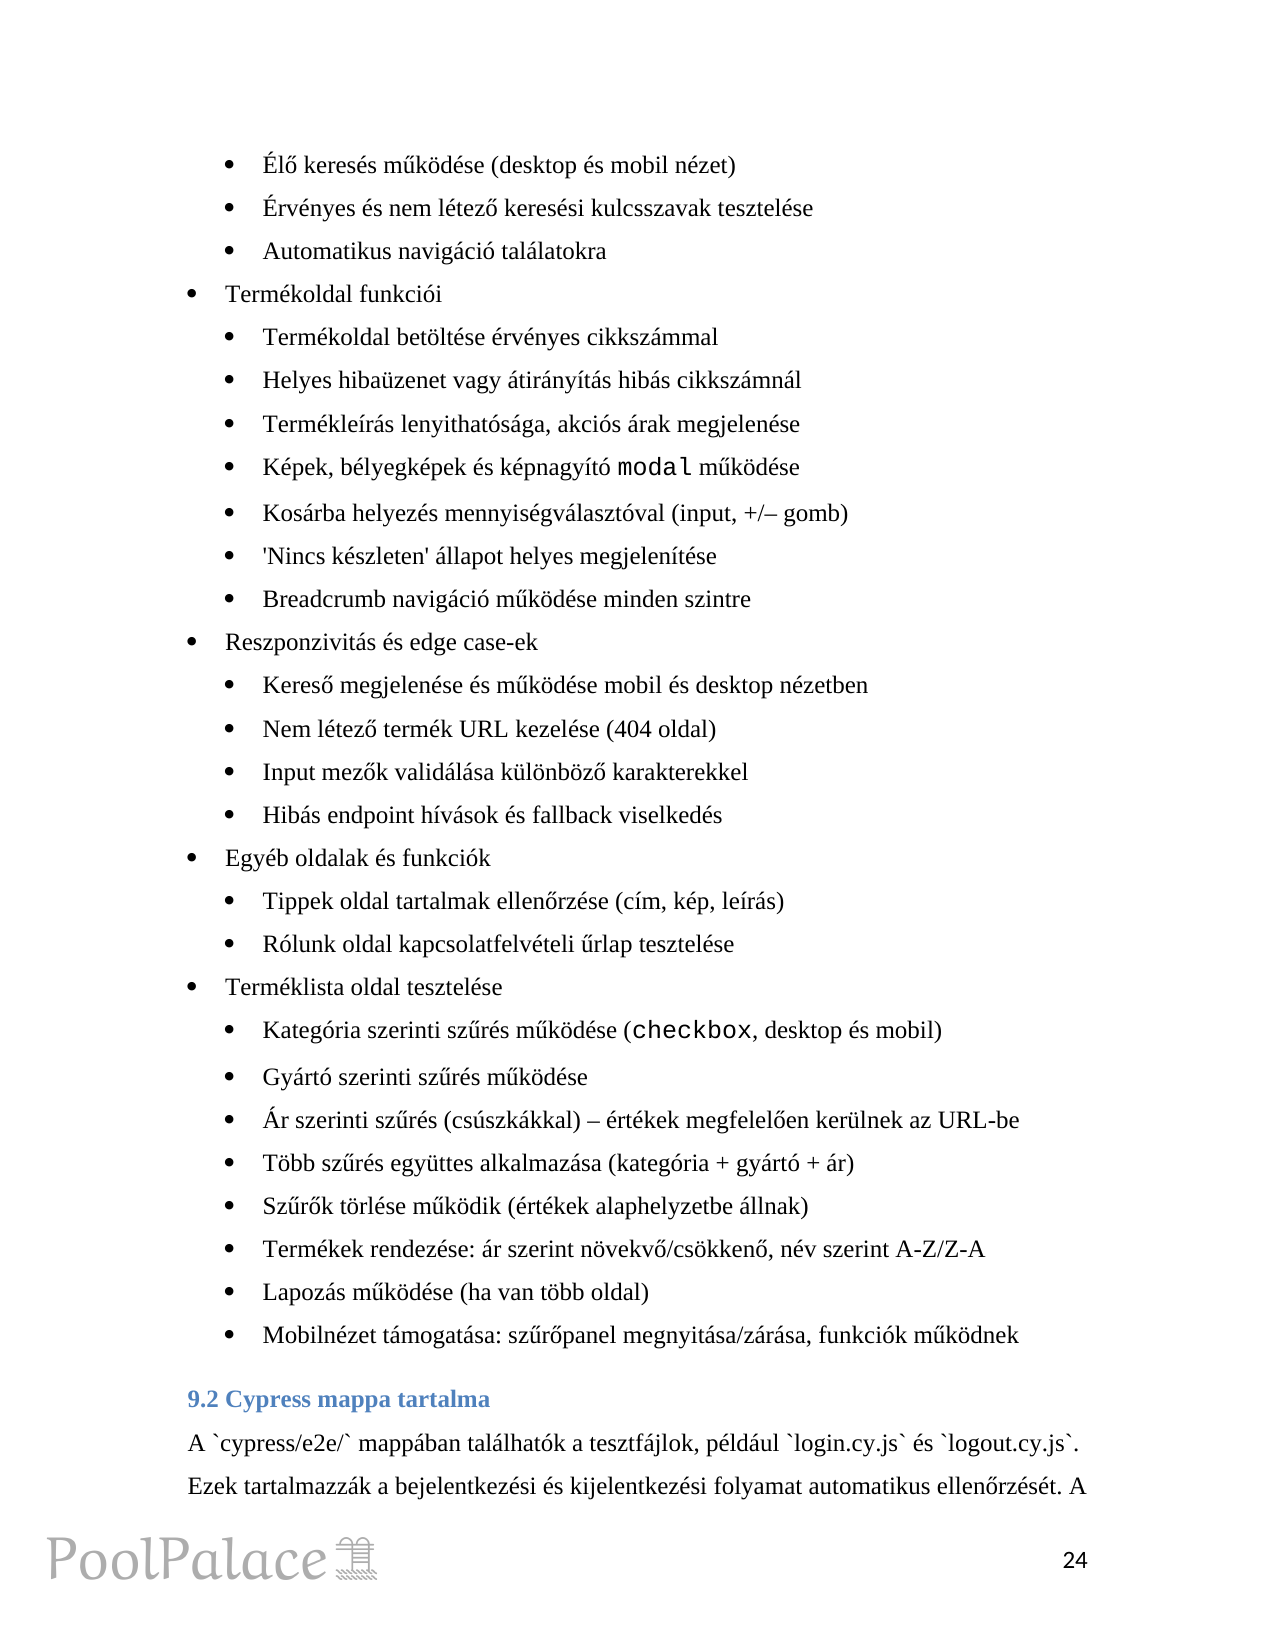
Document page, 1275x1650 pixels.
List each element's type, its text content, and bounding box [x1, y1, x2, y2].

list Képek, bélyegképek és képnagyító modal működése [225, 452, 1087, 483]
list Termékoldal betöltése érvényes cikkszámmal [225, 322, 1087, 351]
list Lapozás működése (ha van több oldal) [225, 1277, 1087, 1306]
subtitle 9.2 Cypress mappa tartalma [187, 1384, 1087, 1413]
list Kereső megjelenése és működése mobil és desktop nézetben [225, 671, 1087, 699]
list Rólunk oldal kapcsolatfelvételi űrlap tesztelése [225, 929, 1087, 958]
list Élő keresés működése (desktop és mobil nézet) [225, 150, 1087, 179]
list Termékleírás lenyithatósága, akciós árak megjelenése [225, 409, 1087, 437]
list Szűrők törlése működik (értékek alaphelyzetbe állnak) [225, 1191, 1087, 1220]
list Input mezők validálása különböző karakterekkel [225, 757, 1087, 786]
list Érvényes és nem létező keresési kulcsszavak tesztelése [225, 193, 1087, 222]
list Kosárba helyezés mennyiségválasztóval (input, +/– gomb) [225, 498, 1087, 527]
list Hibás endpoint hívások és fallback viselkedés [225, 800, 1087, 829]
picture [46, 1537, 378, 1580]
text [187, 1428, 1087, 1499]
list Termékoldal funkciói [187, 279, 1087, 308]
list Gyártó szerinti szűrés működése [225, 1062, 1087, 1091]
list Helyes hibaüzenet vagy átirányítás hibás cikkszámnál [225, 366, 1087, 394]
list Egyéb oldalak és funkciók [187, 843, 1087, 872]
list Több szűrés együttes alkalmazása (kategória + gyártó + ár) [225, 1148, 1087, 1177]
list Mobilnézet támogatása: szűrőpanel megnyitása/zárása, funkciók működnek [225, 1321, 1087, 1349]
list Nem létező termék URL kezelése (404 oldal) [225, 714, 1087, 742]
list 'Nincs készleten' állapot helyes megjelenítése [225, 541, 1087, 570]
list Breadcrumb navigáció működése minden szintre​ [225, 584, 1087, 613]
list Tippek oldal tartalmak ellenőrzése (cím, kép, leírás)​ [225, 886, 1087, 915]
list Automatikus navigáció találatokra [225, 236, 1087, 265]
list Termékek rendezése: ár szerint növekvő/csökkenő, név szerint A-Z/Z-A [225, 1234, 1087, 1263]
list Reszponzivitás és edge case-ek [187, 627, 1087, 656]
list Terméklista oldal tesztelése [187, 972, 1087, 1001]
list Kategória szerinti szűrés működése (checkbox, desktop és mobil) [225, 1016, 1087, 1046]
list Ár szerinti szűrés (csúszkákkal) – értékek megfelelően kerülnek az URL-be [225, 1105, 1087, 1134]
